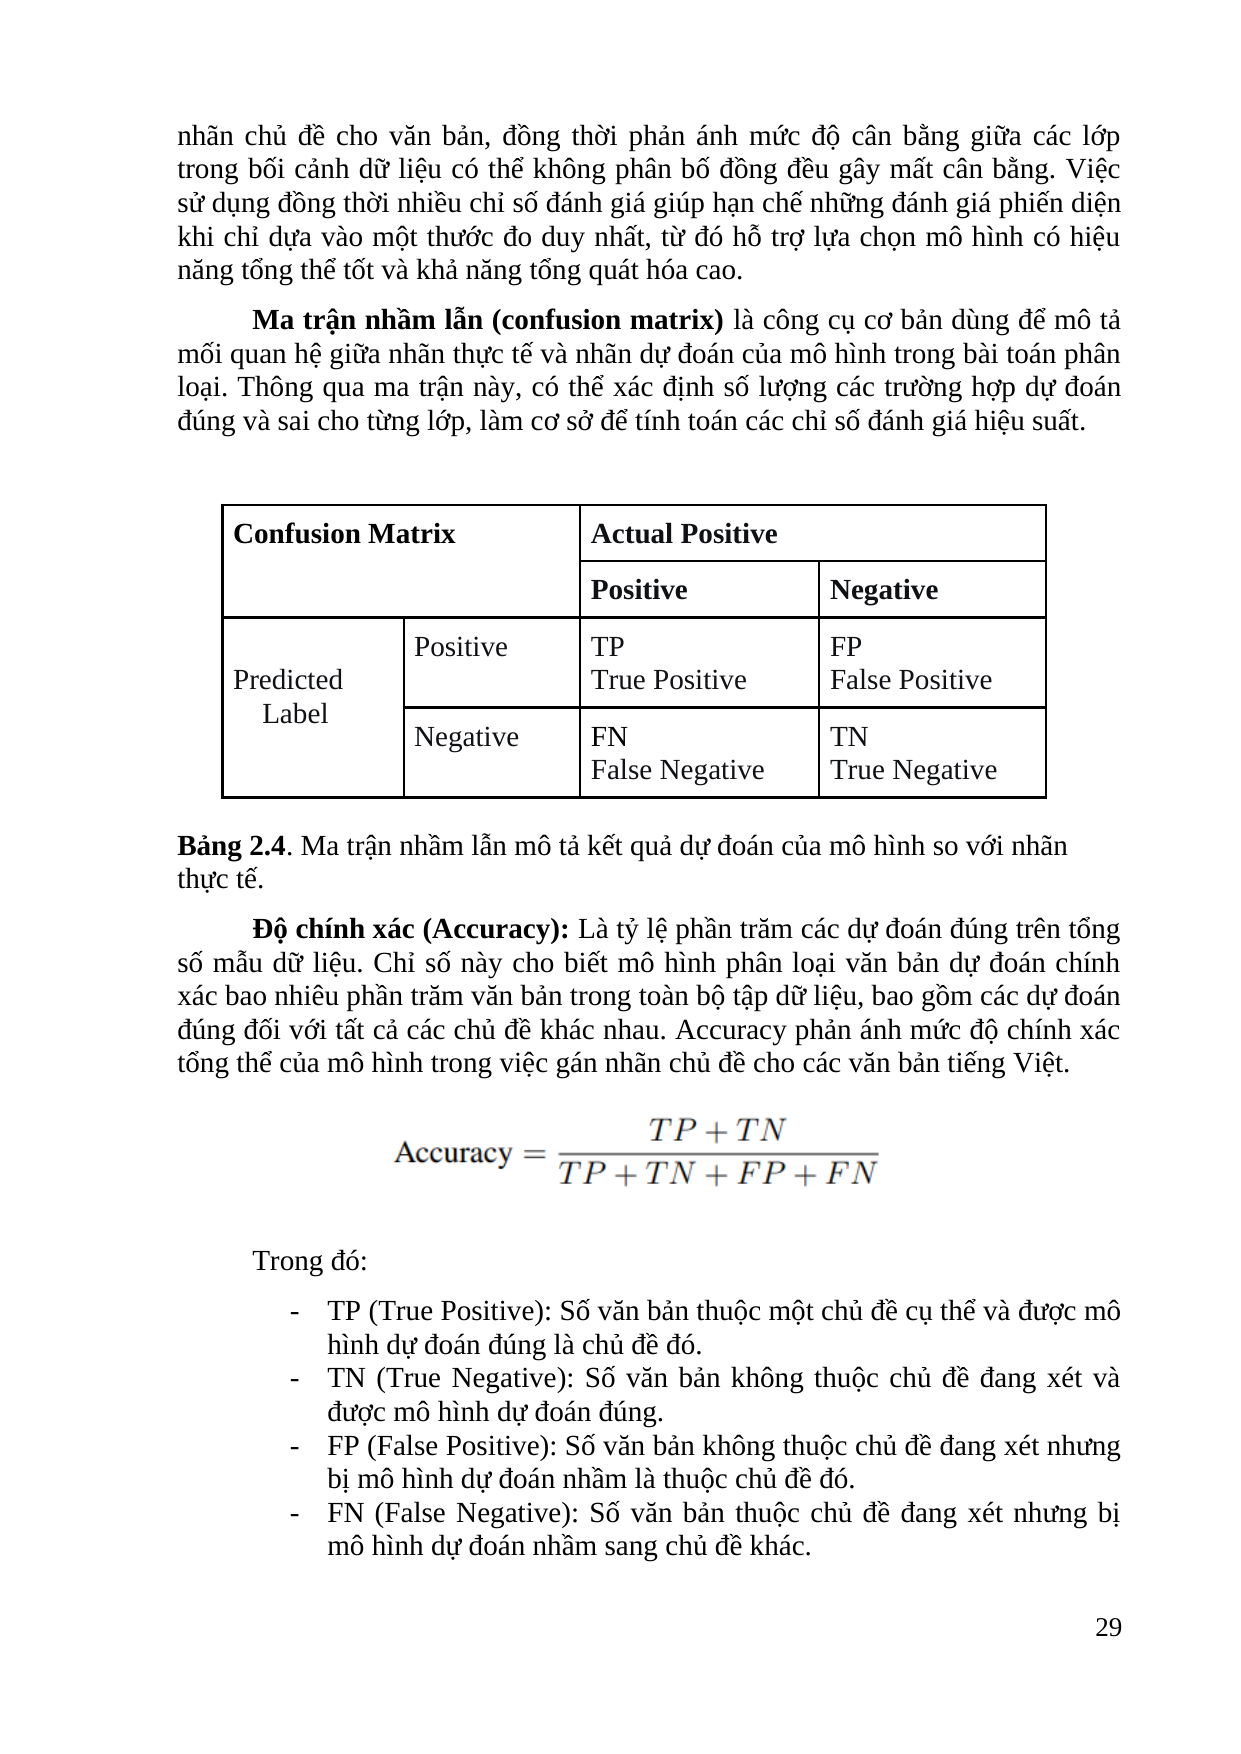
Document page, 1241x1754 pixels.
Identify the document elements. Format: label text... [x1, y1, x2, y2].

table_header Confusion Matrix [224, 506, 579, 616]
list TP (True Positive): Số văn bản thuộc một chủ đề cụ thể và được mô hình dự đoán đúng là chủ đề đó. [289, 1293, 1122, 1361]
list FN (False Negative): Số văn bản thuộc chủ đề đang xét nhưng bị mô hình dự đoán nhầm sang chủ đề khác. [289, 1495, 1122, 1562]
text Độ chính xác (Accuracy): Là tỷ lệ phần trăm các dự đoán đúng trên tổng số mẫu dữ liệu. Chỉ số này cho biết mô hình phân loại văn bản dự đoán chính xác bao nhiêu phần trăm văn bản trong toàn bộ tập dữ liệu, bao gồm các dự đoán đúng đối với tất cả các chủ đề khác nhau. Accuracy phản ánh mức độ chính xác tổng thể của mô hình trong việc gán nhãn chủ đề cho các văn bản tiếng Việt. [177, 911, 1122, 1079]
table_cell Negative [820, 562, 1045, 616]
table_cell Predicted Label [224, 619, 403, 796]
table_cell Positive [405, 619, 579, 706]
picture [366, 1095, 933, 1227]
list FP (False Positive): Số văn bản không thuộc chủ đề đang xét nhưng bị mô hình dự đoán nhầm là thuộc chủ đề đó. [289, 1428, 1122, 1495]
subtitle Bảng 2.4. Ma trận nhầm lẫn mô tả kết quả dự đoán của mô hình so với nhãn thực tế. [177, 828, 1122, 895]
table_cell TN True Negative [820, 709, 1045, 796]
text Trong đó: [177, 1243, 1122, 1277]
table_header Actual Positive [581, 506, 1045, 560]
table_cell FN False Negative [581, 709, 818, 796]
text Ma trận nhầm lẫn (confusion matrix) là công cụ cơ bản dùng để mô tả mối quan hệ giữa nhãn thực tế và nhãn dự đoán của mô hình trong bài toán phân loại. Thông qua ma trận này, có thể xác định số lượng các trường hợp dự đoán đúng và sai cho từng lớp, làm cơ sở để tính toán các chỉ số đánh giá hiệu suất. [177, 302, 1122, 437]
table_cell TP True Positive [581, 619, 818, 706]
table_cell Negative [405, 709, 579, 796]
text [177, 118, 1122, 286]
list TN (True Negative): Số văn bản không thuộc chủ đề đang xét và được mô hình dự đoán đúng. [289, 1361, 1122, 1428]
table_cell Positive [581, 562, 818, 616]
table_cell FP False Positive [820, 619, 1045, 706]
